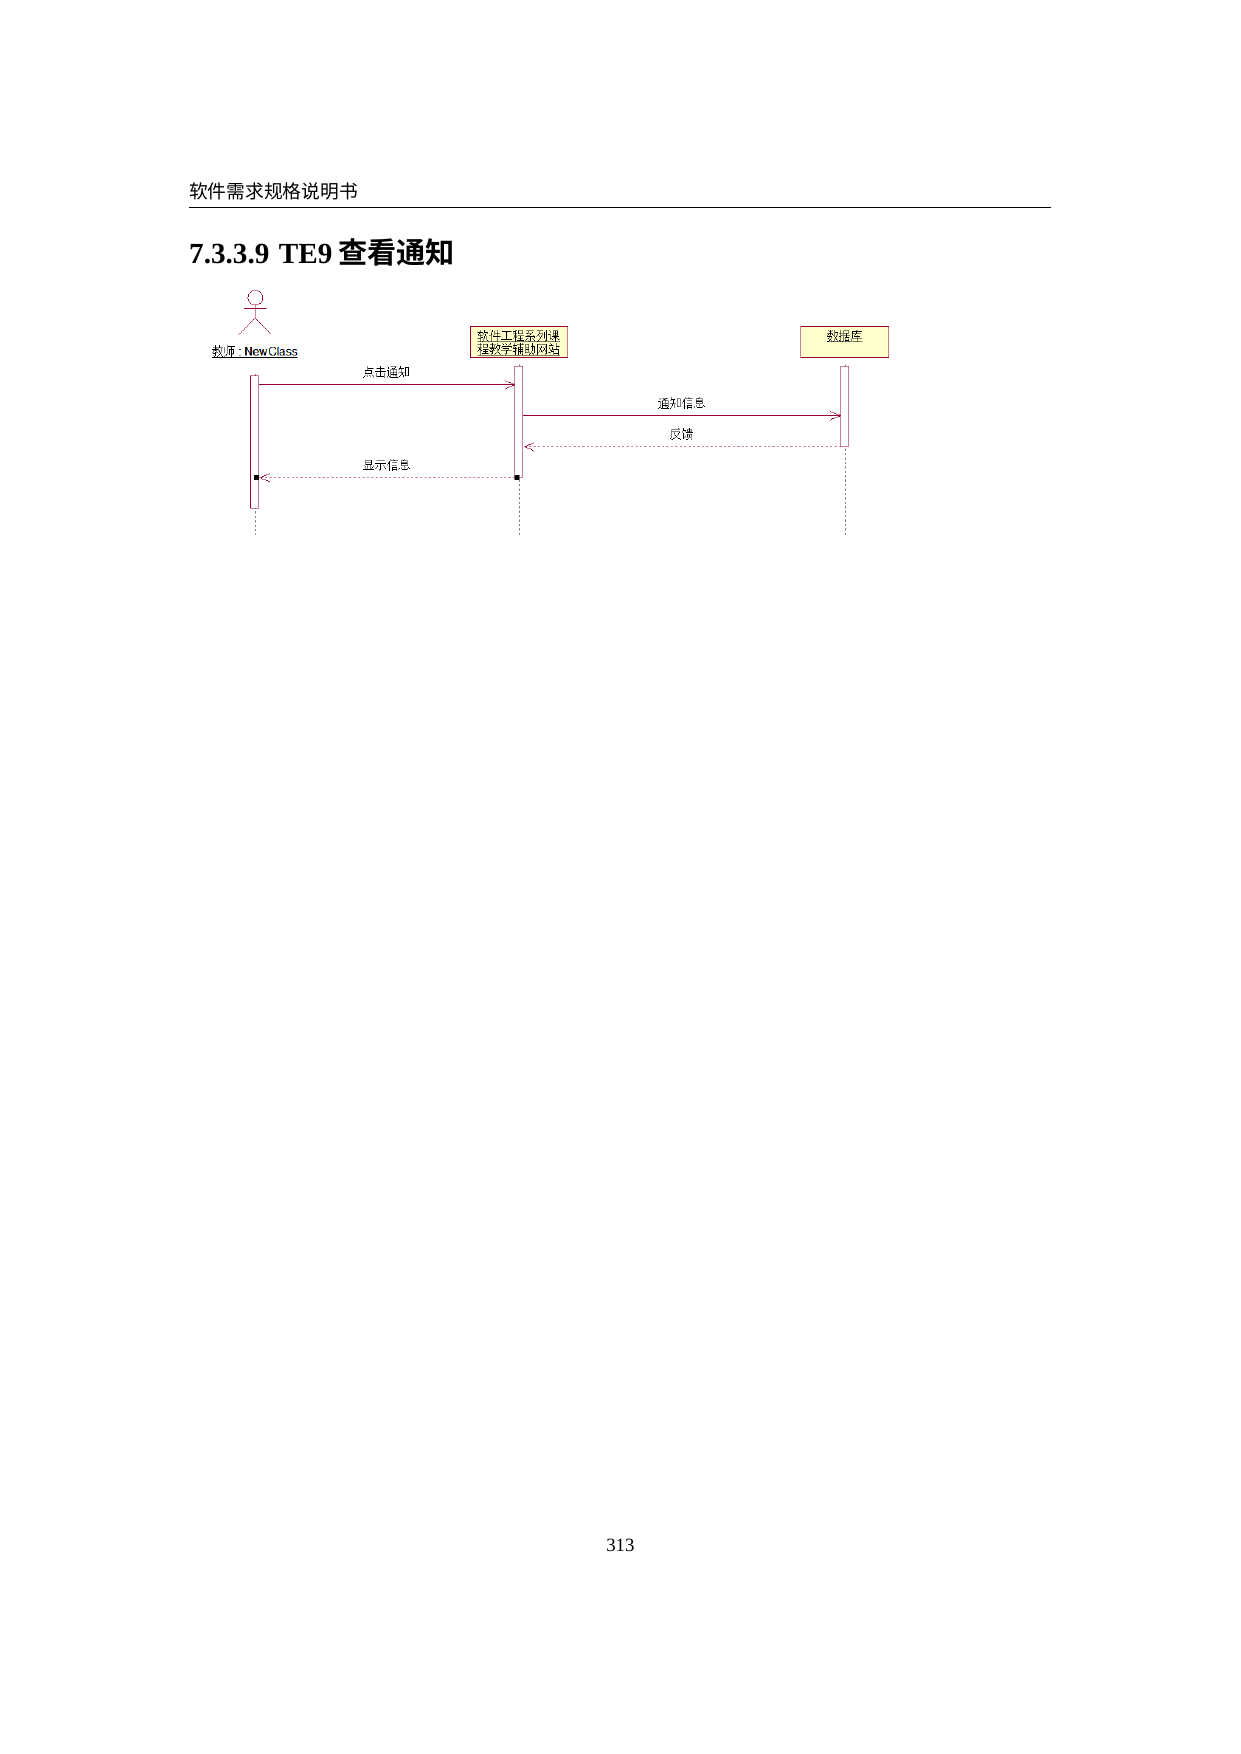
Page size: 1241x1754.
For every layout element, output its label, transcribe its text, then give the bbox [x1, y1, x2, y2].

picture [188, 271, 1054, 607]
subtitle TE9查看通知 [189, 229, 1051, 271]
